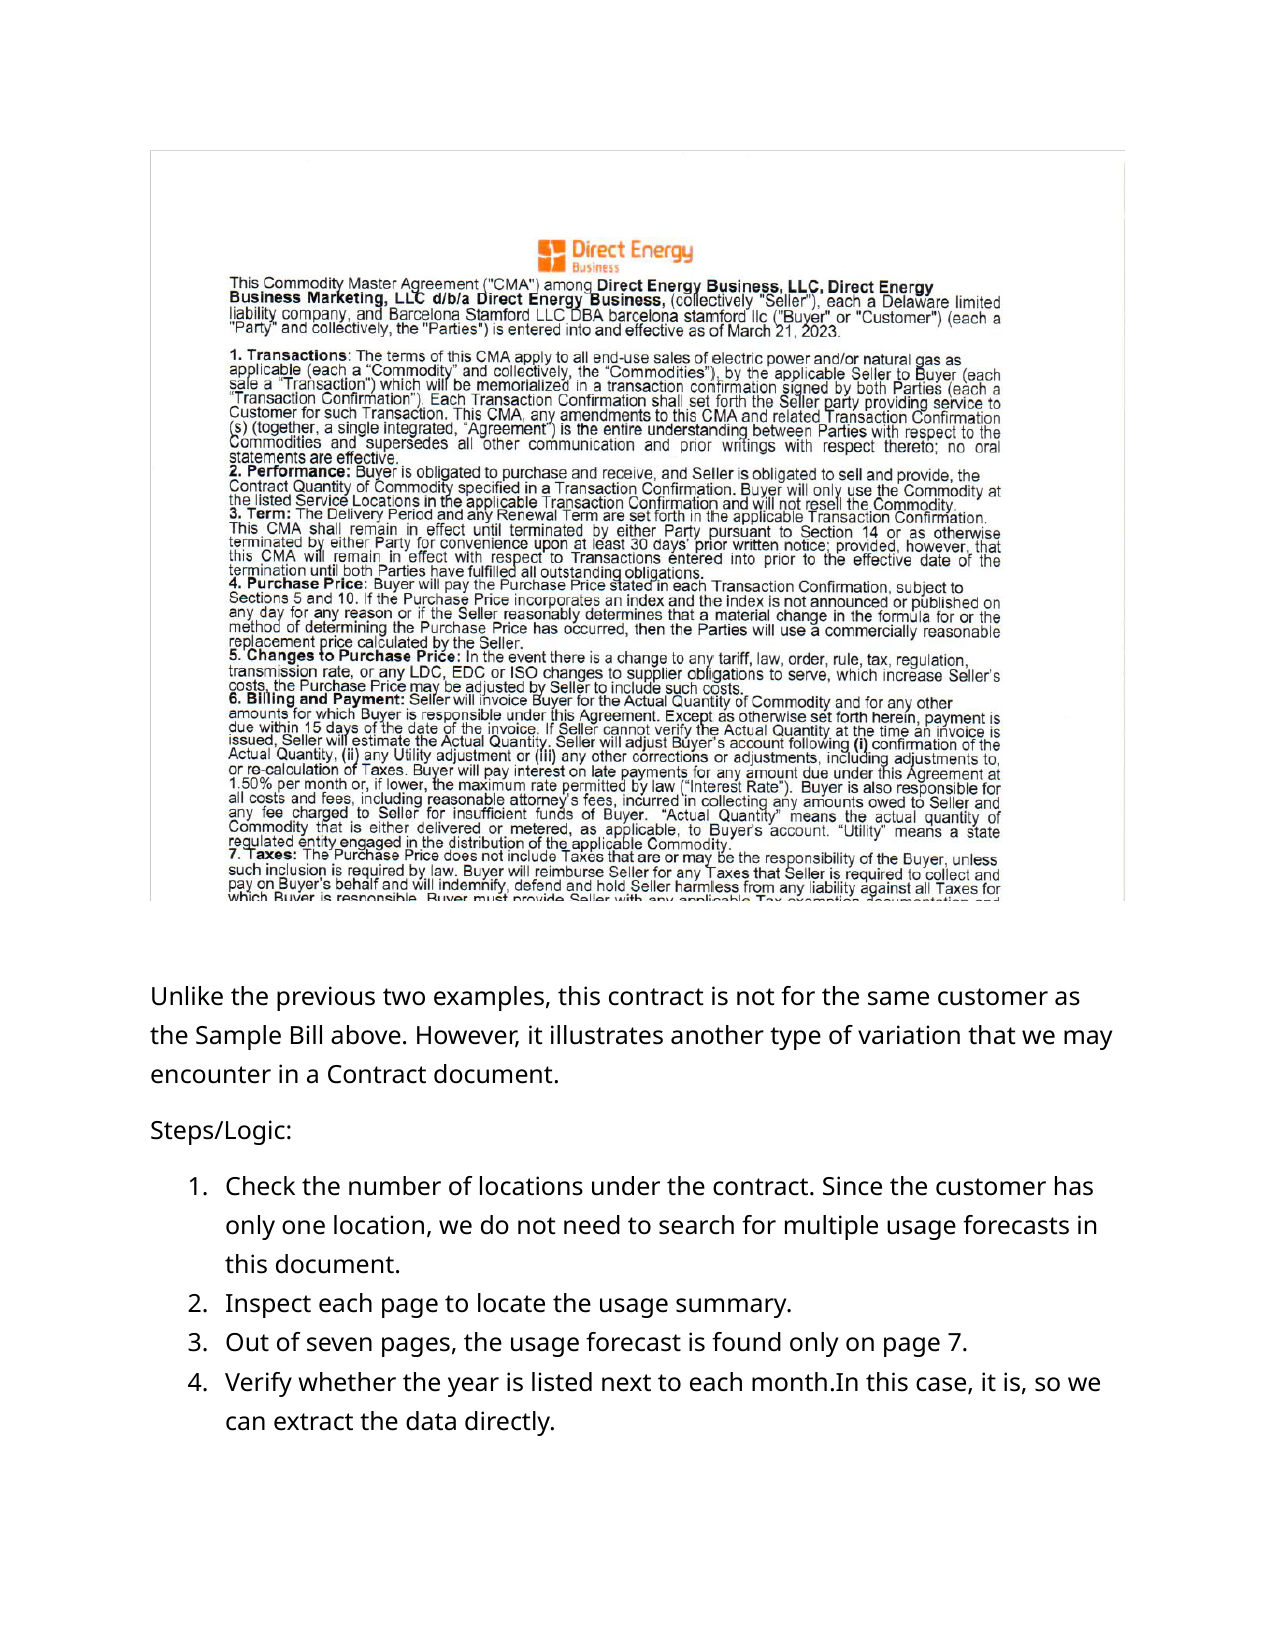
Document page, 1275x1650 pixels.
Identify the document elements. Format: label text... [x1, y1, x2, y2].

text Steps/Logic: [150, 1113, 1125, 1147]
list Verify whether the year is listed next to each month.In this case, it is, so we can extract the data directly. [187, 1364, 1125, 1437]
list Out of seven pages, the usage forecast is found only on page 7. [187, 1325, 1125, 1359]
picture [150, 150, 1125, 901]
list Inspect each page to locate the usage summary. [187, 1286, 1125, 1320]
text Unlike the previous two examples, this contract is not for the same customer as the Sample Bill above. However, it illustrates another type of variation that we may encounter in a Contract document. [150, 978, 1125, 1091]
list Check the number of locations under the contract. Since the customer has only one location, we do not need to search for multiple usage forecasts in this document. [187, 1168, 1125, 1281]
